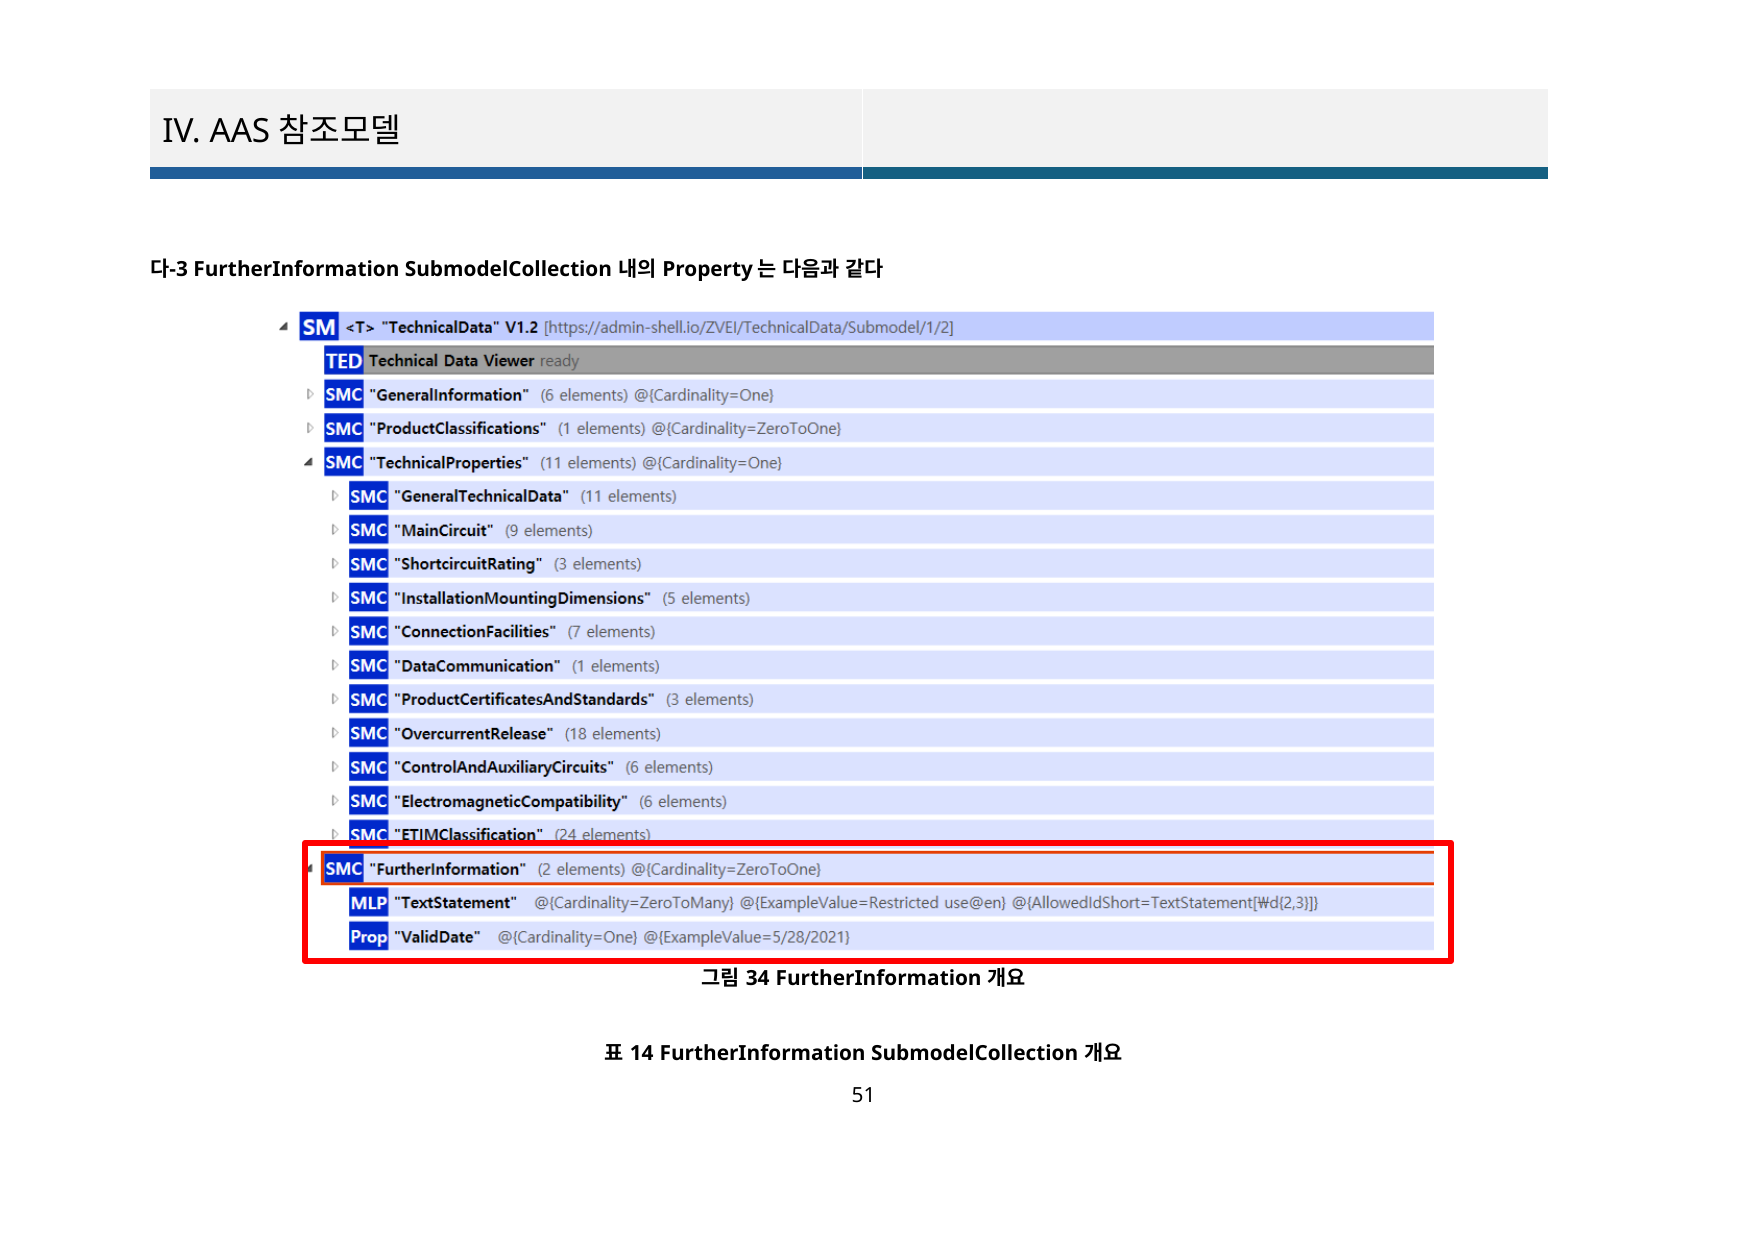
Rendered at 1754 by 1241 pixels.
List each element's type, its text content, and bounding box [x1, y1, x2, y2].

text 다-3 FurtherInformation SubmodelCollection 내의 Property는 다음과 같다 [150, 253, 1577, 283]
picture [308, 846, 1434, 953]
picture [275, 311, 1434, 953]
